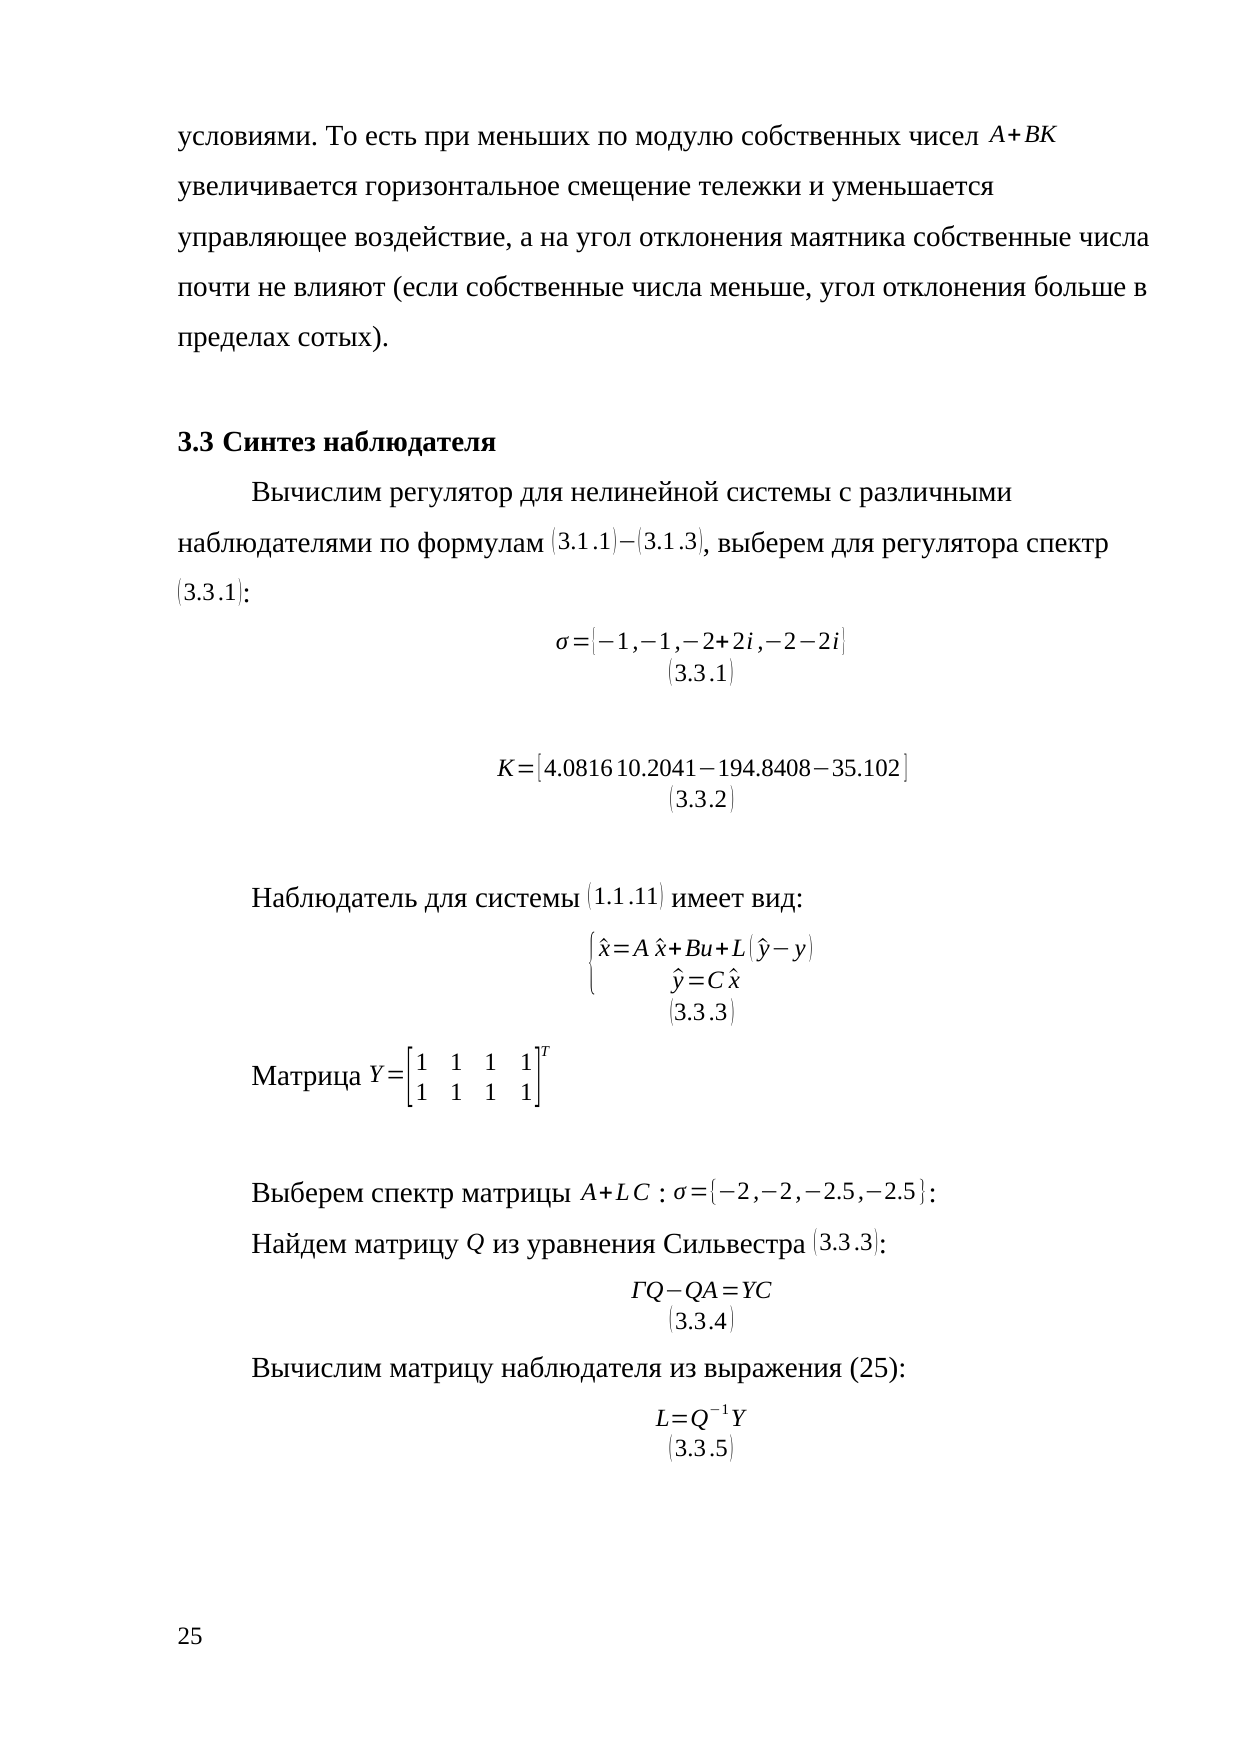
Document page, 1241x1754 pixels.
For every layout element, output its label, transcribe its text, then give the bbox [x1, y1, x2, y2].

subtitle Синтез наблюдателя [177, 424, 1152, 458]
text Найдем матрицу из уравнения Сильвестра : [177, 1226, 1152, 1259]
text Выберем спектр матрицы : : [177, 1176, 1152, 1209]
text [177, 118, 1152, 353]
text Матрица [177, 1042, 1152, 1108]
text Вычислим регулятор для нелинейной системы с различными наблюдателями по формулам , выберем для регулятора спектр : [177, 474, 1152, 609]
text Наблюдатель для системы имеет вид: [177, 880, 1152, 913]
text Вычислим матрицу наблюдателя из выражения (25): [177, 1350, 1152, 1383]
